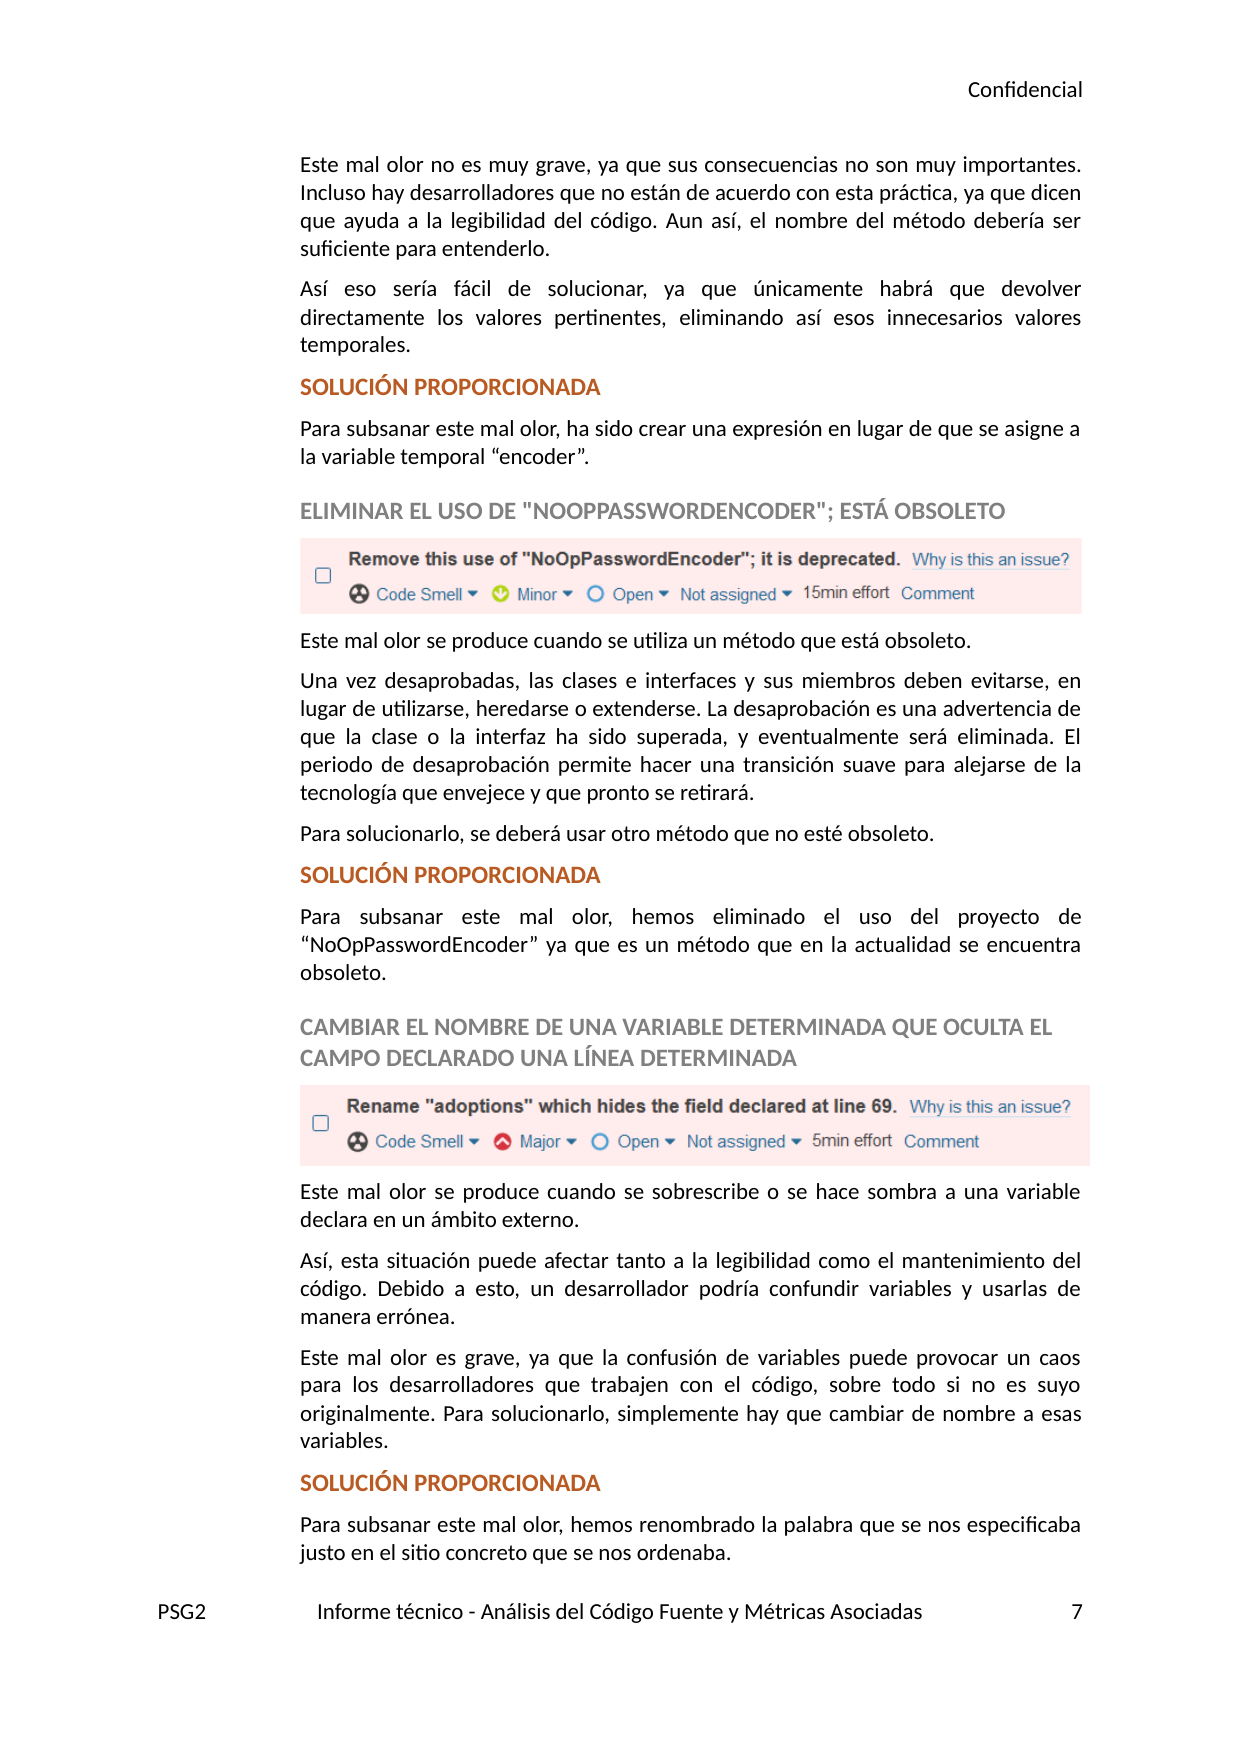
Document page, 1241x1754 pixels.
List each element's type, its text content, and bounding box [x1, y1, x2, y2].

picture [300, 538, 1082, 614]
text Para subsanar este mal olor, hemos renombrado la palabra que se nos especificaba justo en el sitio concreto que se nos ordenaba. [300, 1510, 1083, 1566]
text Para subsanar este mal olor, ha sido crear una expresión en lugar de que se asigne a la variable temporal “encoder”. [300, 414, 1083, 470]
text Este mal olor no es muy grave, ya que sus consecuencias no son muy importantes. Incluso hay desarrolladores que no están de acuerdo con esta práctica, ya que dicen que ayuda a la legibilidad del código. Aun así, el nombre del método debería ser suficiente para entenderlo. [300, 150, 1083, 262]
text Así eso sería fácil de solucionar, ya que únicamente habrá que devolver directamente los valores pertinentes, eliminando así esos innecesarios valores temporales. [300, 274, 1083, 359]
text Para solucionarlo, se deberá usar otro método que no esté obsoleto. [300, 819, 1083, 847]
text SOLUCIÓN PROPORCIONADA [225, 371, 1083, 402]
text Así, esta situación puede afectar tanto a la legibilidad como el mantenimiento del código. Debido a esto, un desarrollador podría confundir variables y usarlas de manera errónea. [300, 1246, 1083, 1330]
subtitle Eliminar el uso de "NoOpPasswordEncoder"; está obsoleto [300, 495, 1083, 526]
text SOLUCIÓN PROPORCIONADA [225, 859, 1083, 890]
text Una vez desaprobadas, las clases e interfaces y sus miembros deben evitarse, en lugar de utilizarse, heredarse o extenderse. La desaprobación es una advertencia de que la clase o la interfaz ha sido superada, y eventualmente será eliminada. El periodo de desaprobación permite hacer una transición suave para alejarse de la tecnología que envejece y que pronto se retirará. [300, 666, 1083, 806]
text Este mal olor se produce cuando se utiliza un método que está obsoleto. [300, 626, 1083, 654]
picture [300, 1085, 1090, 1166]
text Este mal olor es grave, ya que la confusión de variables puede provocar un caos para los desarrolladores que trabajen con el código, sobre todo si no es suyo originalmente. Para solucionarlo, simplemente hay que cambiar de nombre a esas variables. [300, 1343, 1083, 1455]
text SOLUCIÓN PROPORCIONADA [225, 1467, 1083, 1498]
subtitle Cambiar el nombre de una variable determinada que oculta el campo declarado una línea determinada [300, 1011, 1083, 1072]
text Para subsanar este mal olor, hemos eliminado el uso del proyecto de “NoOpPasswordEncoder” ya que es un método que en la actualidad se encuentra obsoleto. [300, 902, 1083, 986]
text Este mal olor se produce cuando se sobrescribe o se hace sombra a una variable declara en un ámbito externo. [300, 1177, 1083, 1233]
